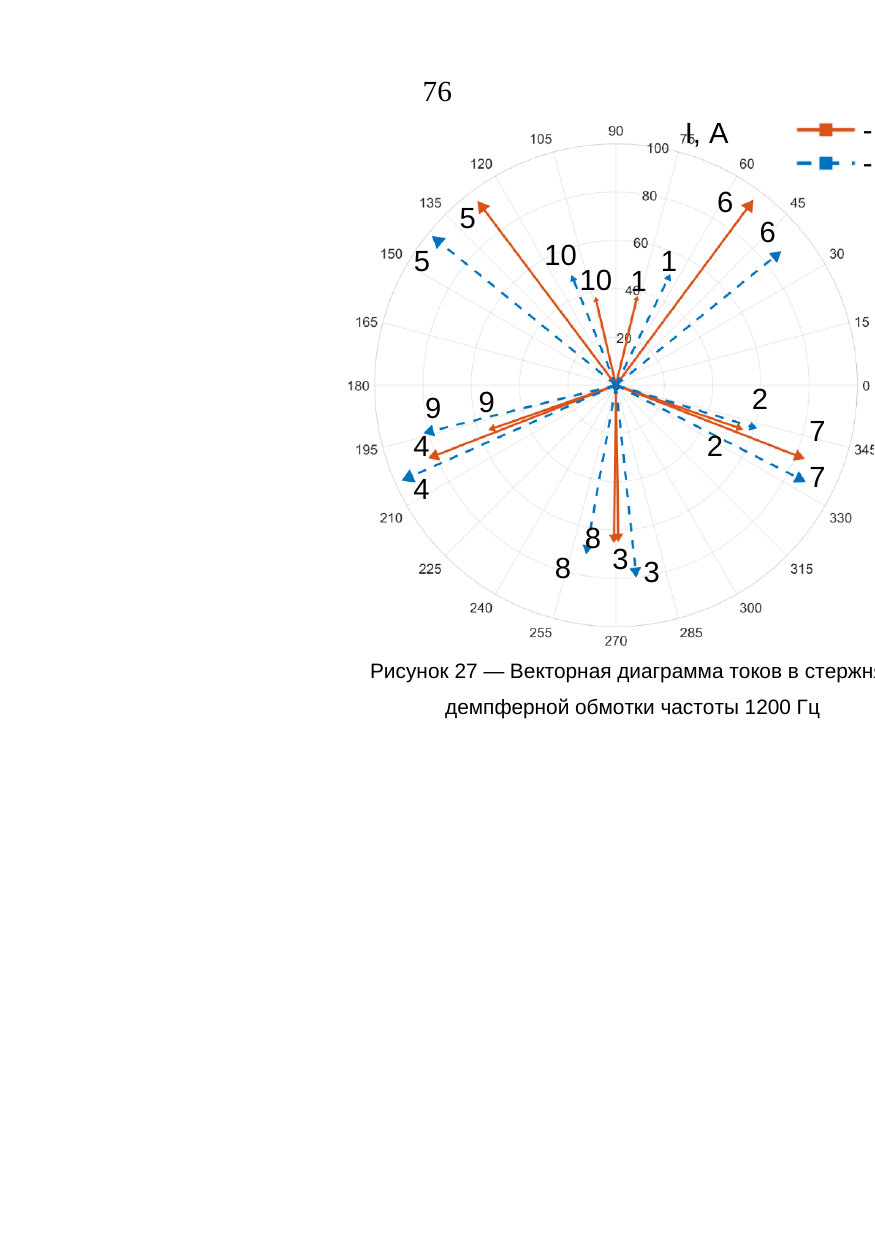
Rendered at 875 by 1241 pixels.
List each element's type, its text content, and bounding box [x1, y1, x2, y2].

picture [340, 107, 874, 647]
table_cell Рисунок 27 — Векторная диаграмма токов в стержнях демпферной обмотки частоты 1200 Гц [88, 108, 874, 731]
